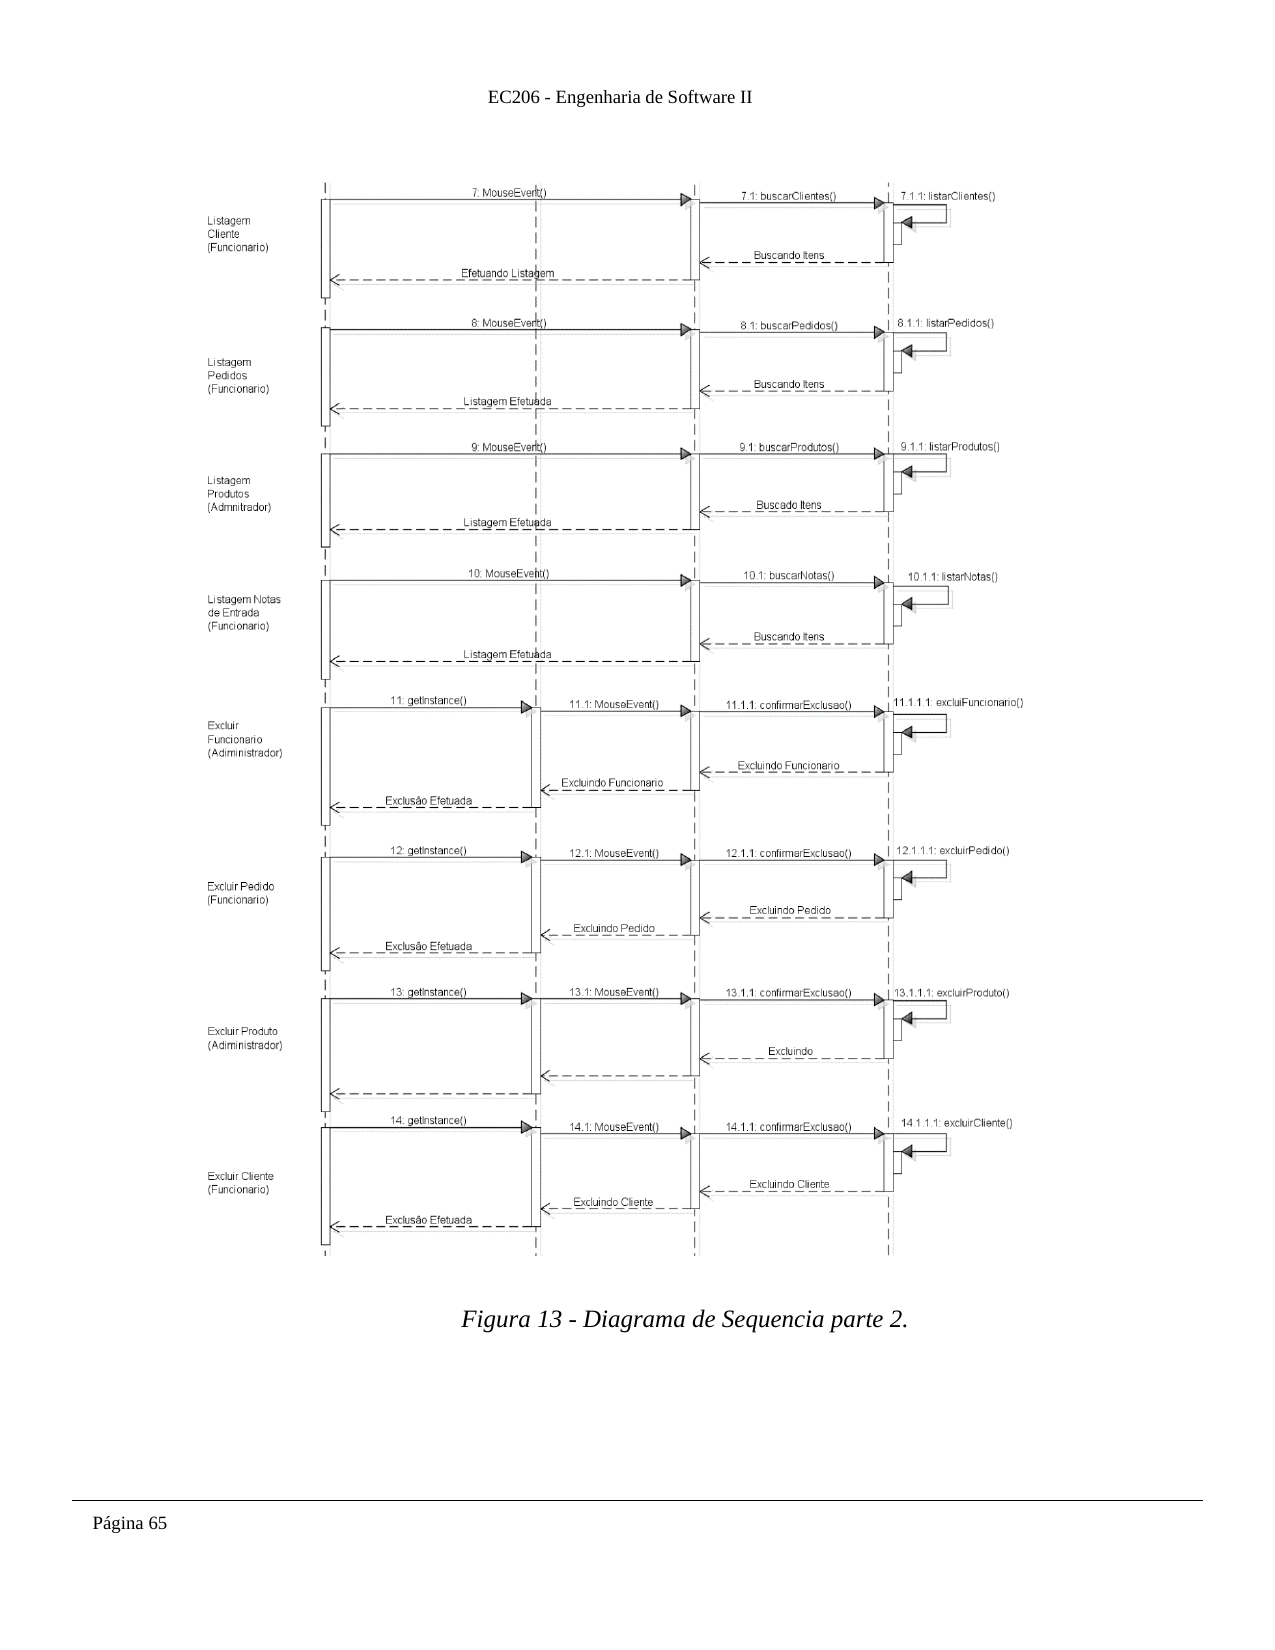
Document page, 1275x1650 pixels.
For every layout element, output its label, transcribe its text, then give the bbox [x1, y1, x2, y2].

text Figura - Diagrama de Sequencia parte 2. [387, 1304, 1222, 1332]
picture [187, 163, 1076, 1256]
